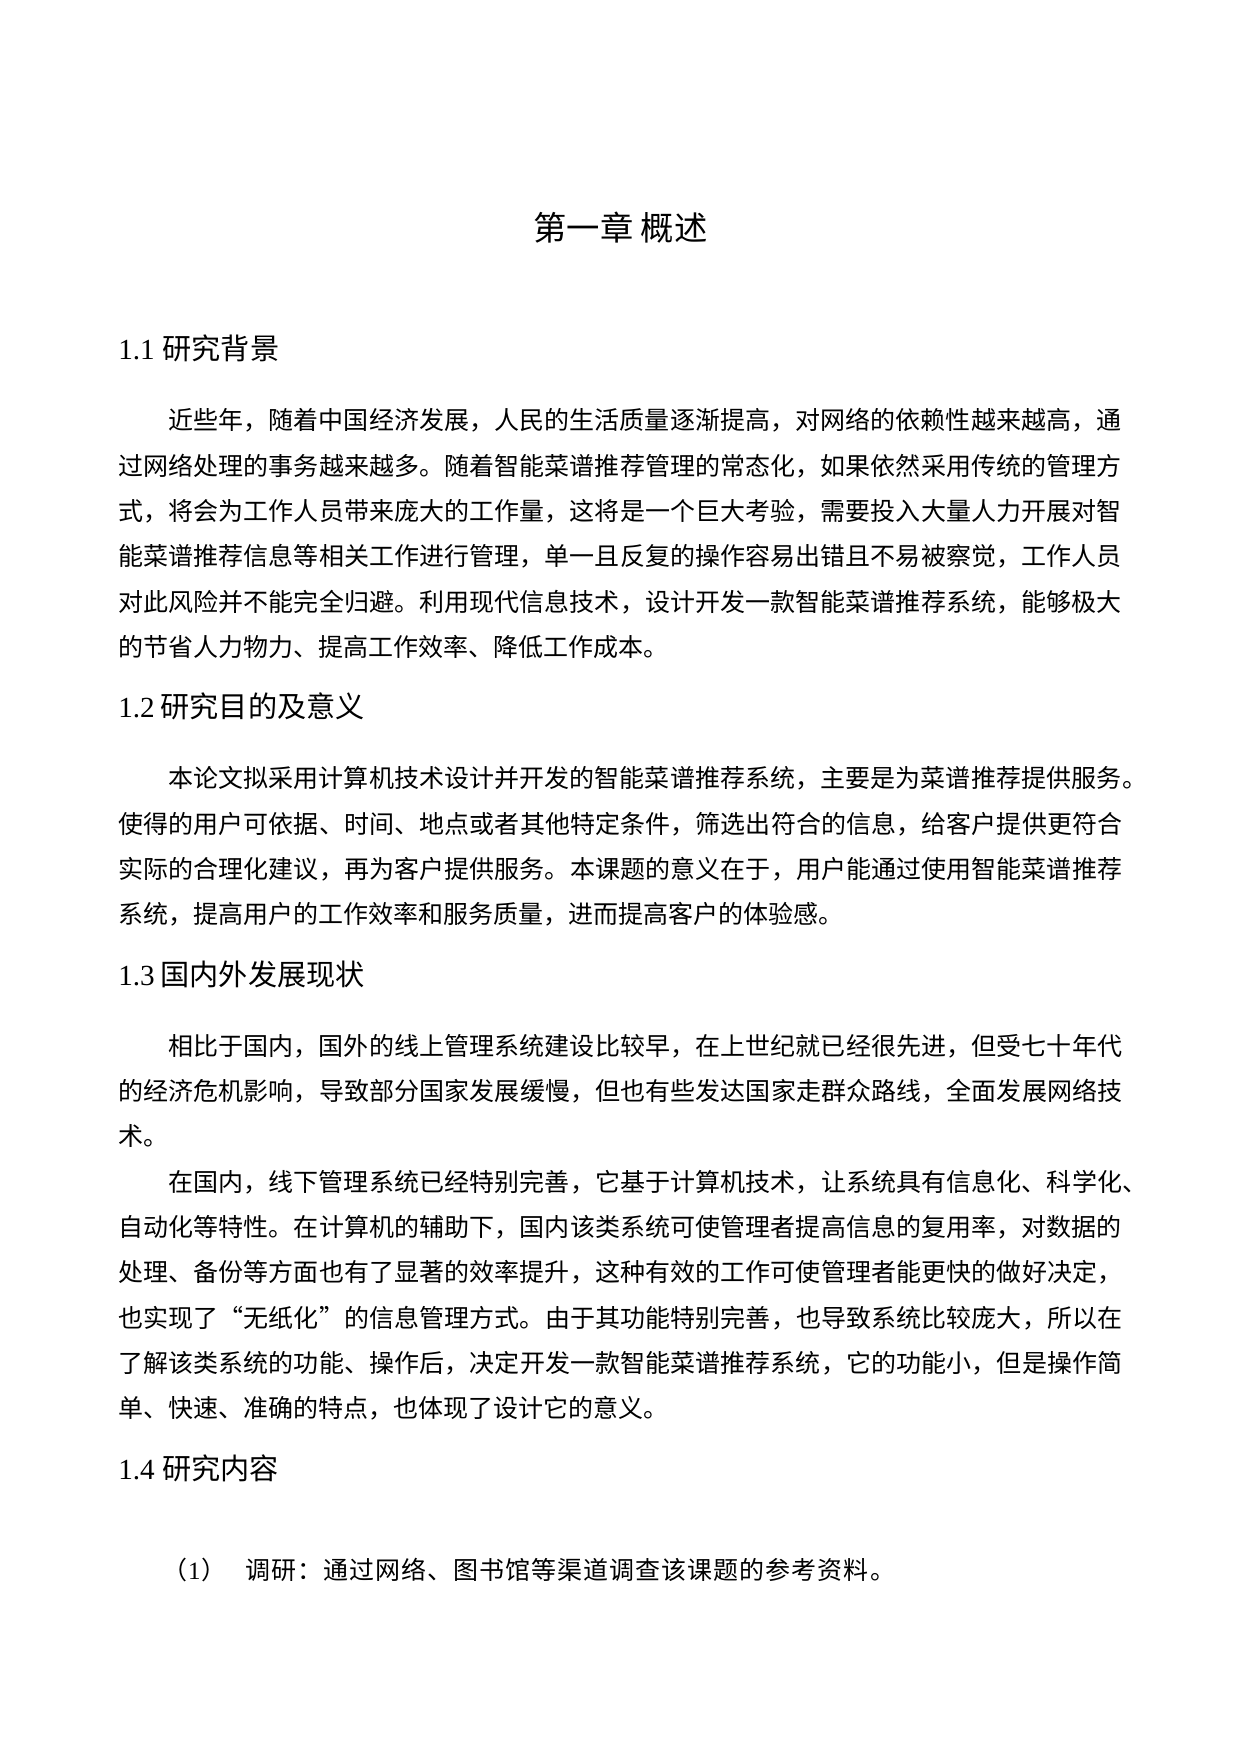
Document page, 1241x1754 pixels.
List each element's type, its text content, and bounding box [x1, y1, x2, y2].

text 在国内，线下管理系统已经特别完善，它基于计算机技术，让系统具有信息化、科学化、自动化等特性。在计算机的辅助下，国内该类系统可使管理者提高信息的复用率，对数据的处理、备份等方面也有了显著的效率提升，这种有效的工作可使管理者能更快的做好决定，也实现了“无纸化”的信息管理方式。由于其功能特别完善，也导致系统比较庞大，所以在了解该类系统的功能、操作后，决定开发一款智能菜谱推荐系统，它的功能小，但是操作简单、快速、准确的特点，也体现了设计它的意义。 [118, 1162, 1122, 1425]
text 相比于国内，国外的线上管理系统建设比较早，在上世纪就已经很先进，但受七十年代的经济危机影响，导致部分国家发展缓慢，但也有些发达国家走群众路线，全面发展网络技术。 [118, 1026, 1122, 1153]
subtitle 1.3国内外发展现状 [118, 940, 1122, 1005]
subtitle 第一章 概述 [118, 193, 1122, 258]
subtitle 1.4 研究内容 [118, 1434, 1122, 1499]
text 近些年，随着中国经济发展，人民的生活质量逐渐提高，对网络的依赖性越来越高，通过网络处理的事务越来越多。随着智能菜谱推荐管理的常态化，如果依然采用传统的管理方式，将会为工作人员带来庞大的工作量，这将是一个巨大考验，需要投入大量人力开展对智能菜谱推荐信息等相关工作进行管理，单一且反复的操作容易出错且不易被察觉，工作人员对此风险并不能完全归避。利用现代信息技术，设计开发一款智能菜谱推荐系统，能够极大的节省人力物力、提高工作效率、降低工作成本。 [118, 401, 1122, 663]
subtitle 1.1 研究背景 [118, 314, 1122, 379]
text 本论文拟采用计算机技术设计并开发的智能菜谱推荐系统，主要是为菜谱推荐提供服务。使得的用户可依据、时间、地点或者其他特定条件，筛选出符合的信息，给客户提供更符合实际的合理化建议，再为客户提供服务。本课题的意义在于，用户能通过使用智能菜谱推荐系统，提高用户的工作效率和服务质量，进而提高客户的体验感。 [118, 759, 1122, 931]
list 调研：通过网络、图书馆等渠道调查该课题的参考资料。 [162, 1536, 1122, 1601]
subtitle 1.2研究目的及意义 [118, 673, 1122, 738]
